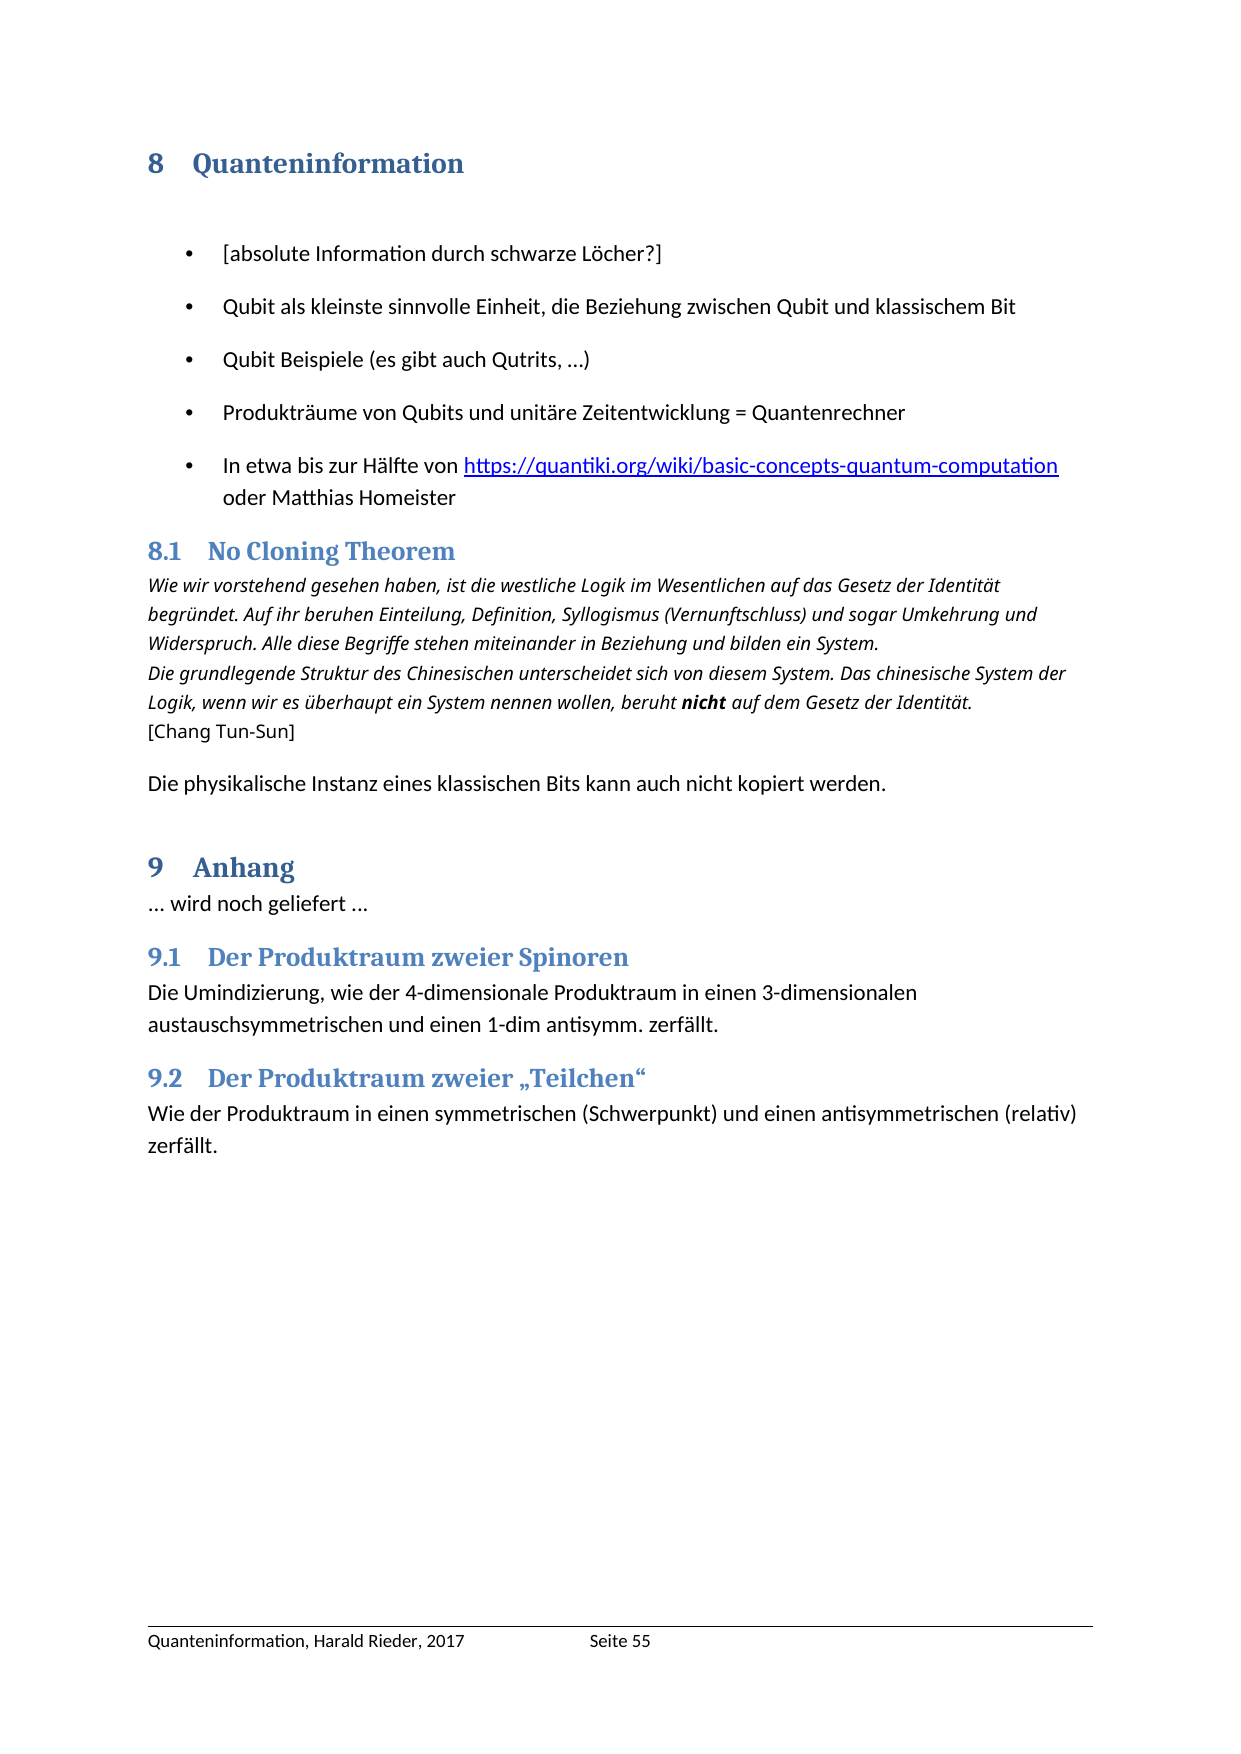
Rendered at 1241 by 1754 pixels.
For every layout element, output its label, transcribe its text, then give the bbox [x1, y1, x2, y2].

subtitle Der Produktraum zweier „Teilchen“ [148, 1063, 1093, 1094]
text Wie wir vorstehend gesehen haben, ist die westliche Logik im Wesentlichen auf das Gesetz der Identität begründet. Auf ihr beruhen Einteilung, Definition, Syllogismus (Vernunftschluss) und sogar Umkehrung und Widerspruch. Alle diese Begriffe stehen miteinander in Beziehung und bilden ein System. Die grundlegende Struktur des Chinesischen unterscheidet sich von diesem System. Das chinesische System der Logik, wenn wir es überhaupt ein System nennen wollen, beruht nicht auf dem Gesetz der Identität. [Chang Tun-Sun] [148, 572, 1093, 744]
subtitle No Cloning Theorem [148, 536, 1093, 568]
subtitle Der Produktraum zweier Spinoren [148, 942, 1093, 973]
list [absolute Information durch schwarze Löcher?] [185, 239, 1093, 267]
text Die Umindizierung, wie der 4-dimensionale Produktraum in einen 3-dimensionalen austauschsymmetrischen und einen 1-dim antisymm. zerfällt. [148, 978, 1093, 1038]
subtitle Quanteninformation [148, 148, 1093, 181]
list Qubit als kleinste sinnvolle Einheit, die Beziehung zwischen Qubit und klassischem Bit [185, 292, 1093, 320]
list Produkträume von Qubits und unitäre Zeitentwicklung = Quantenrechner [185, 398, 1093, 426]
subtitle Anhang [148, 851, 1093, 884]
list Qubit Beispiele (es gibt auch Qutrits, …) [185, 345, 1093, 373]
list In etwa bis zur Hälfte von https://quantiki.org/wiki/basic-concepts-quantum-computation oder Matthias Homeister [185, 451, 1093, 511]
text Die physikalische Instanz eines klassischen Bits kann auch nicht kopiert werden. [148, 769, 1093, 797]
text ... wird noch geliefert ... [148, 889, 1093, 917]
text Wie der Produktraum in einen symmetrischen (Schwerpunkt) und einen antisymmetrischen (relativ) zerfällt. [148, 1099, 1093, 1159]
